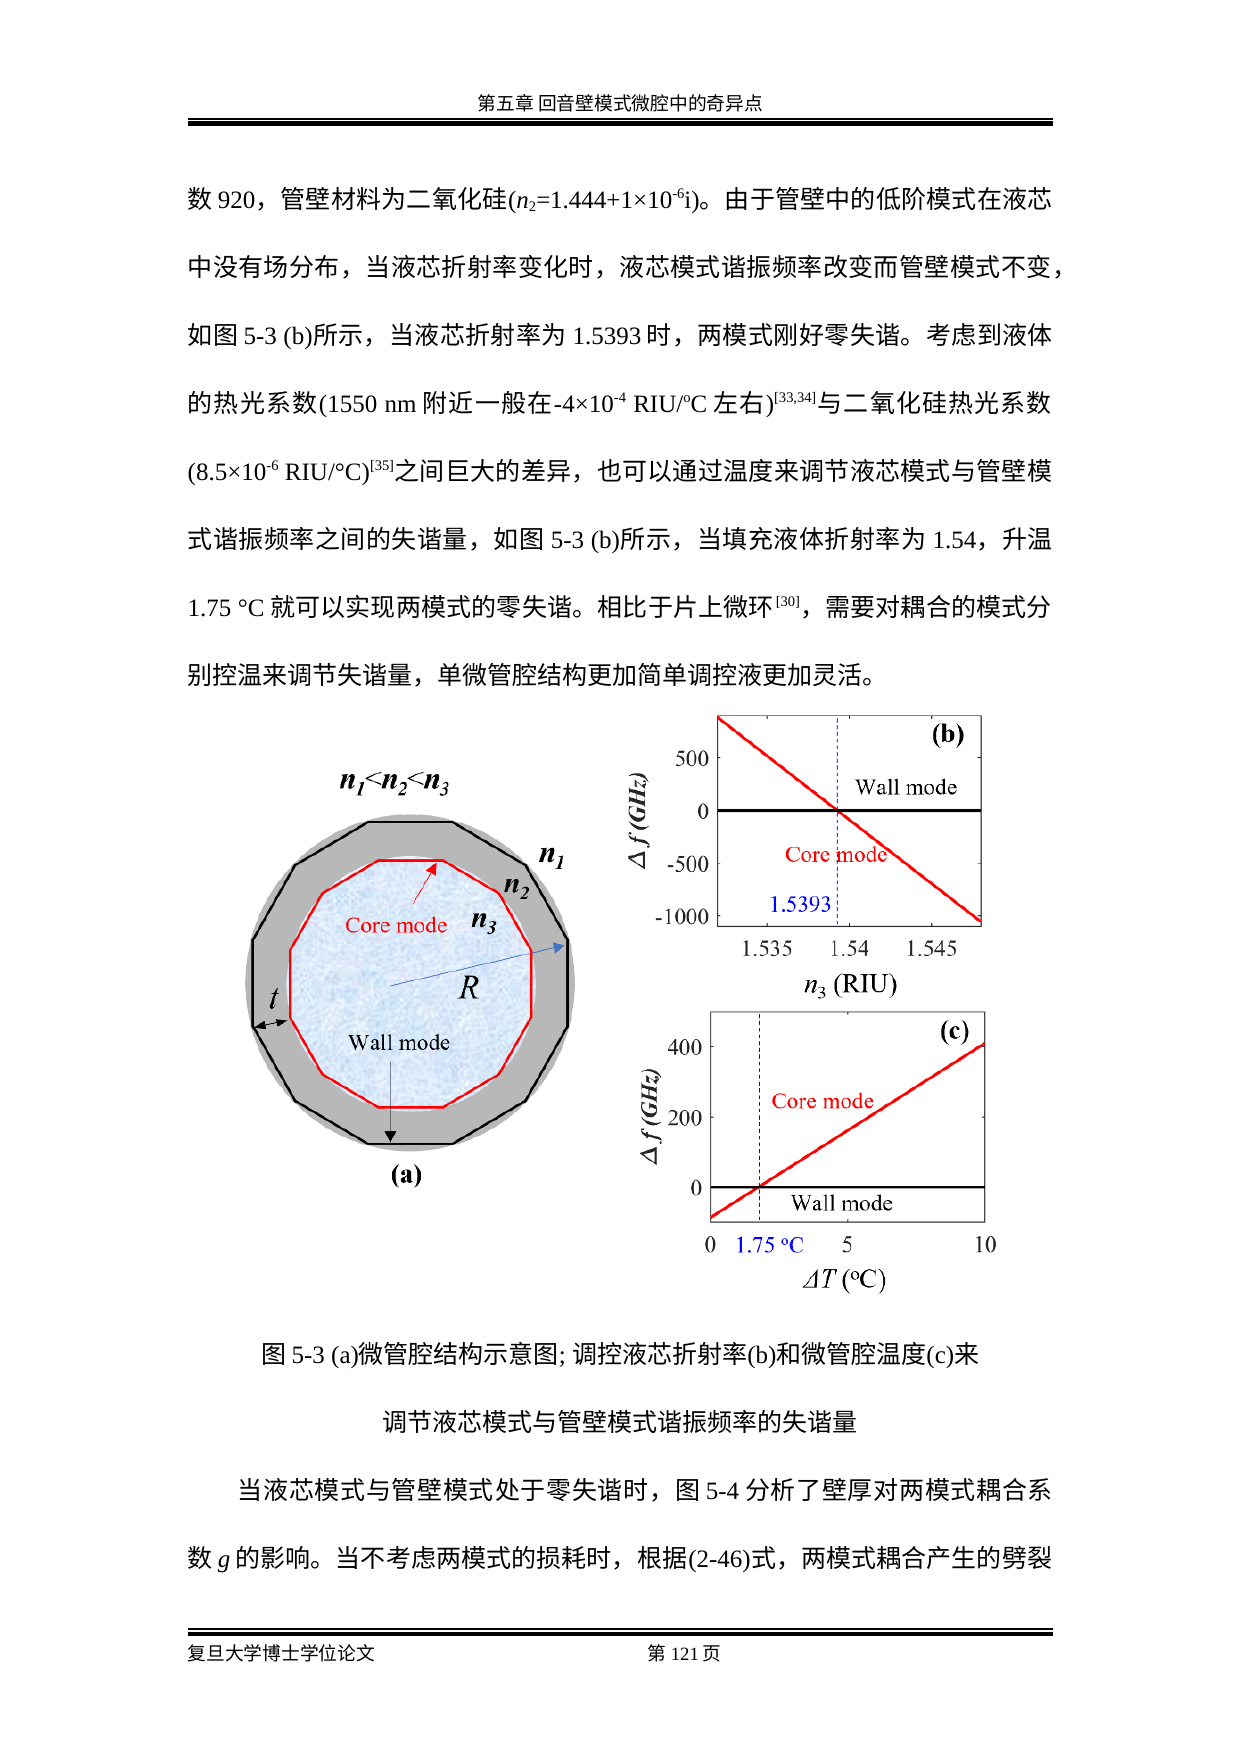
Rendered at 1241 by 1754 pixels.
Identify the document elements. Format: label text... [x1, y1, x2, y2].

text 图5-3 (a)微管腔结构示意图; 调控液芯折射率(b)和微管腔温度(c)来 [187, 1318, 1053, 1386]
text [187, 1454, 1053, 1590]
text 数920，管壁材料为二氧化硅(n2=1.444+1×10-6i)。由于管壁中的低阶模式在液芯中没有场分布，当液芯折射率变化时，液芯模式谐振频率改变而管壁模式不变，如图5-3 (b)所示，当液芯折射率为1.5393时，两模式刚好零失谐。考虑到液体的热光系数(1550 nm附近一般在-4×10-4 RIU/oC左右)[33,34]与二氧化硅热光系数(8.5×10-6 RIU/°C)[35]之间巨大的差异，也可以通过温度来调节液芯模式与管壁模式谐振频率之间的失谐量，如图5-3 (b)所示，当填充液体折射率为1.54，升温1.75 °C就可以实现两模式的零失谐。相比于片上微环[30]，需要对耦合的模式分别控温来调节失谐量，单微管腔结构更加简单调控液更加灵活。 [187, 164, 1053, 707]
picture [242, 707, 999, 1310]
text 调节液芯模式与管壁模式谐振频率的失谐量 [187, 1386, 1053, 1454]
